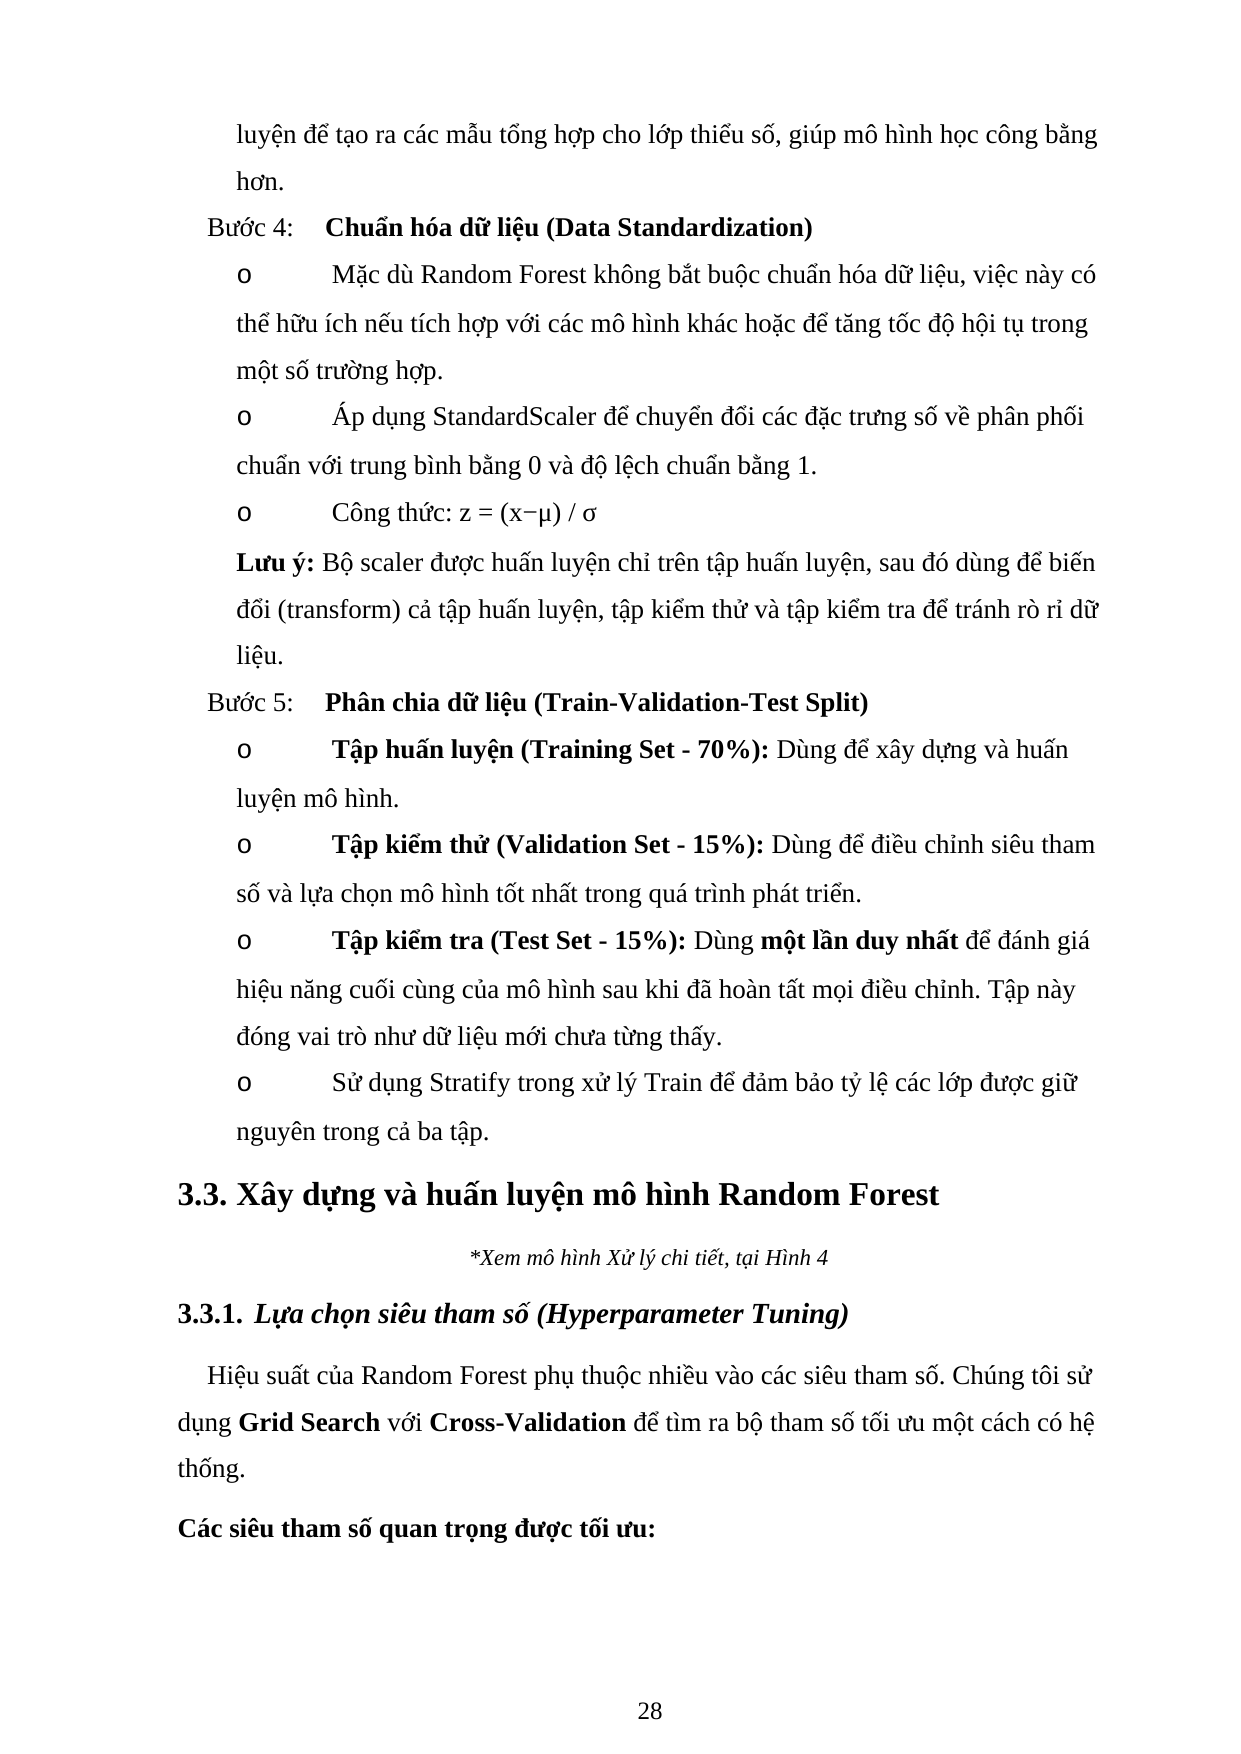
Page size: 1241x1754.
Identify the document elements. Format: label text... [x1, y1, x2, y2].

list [236, 118, 1122, 196]
text Các siêu tham số quan trọng được tối ưu: [177, 1512, 1122, 1543]
list Sử dụng Stratify trong xử lý Train để đảm bảo tỷ lệ các lớp được giữ nguyên trong cả ba tập. [236, 1066, 1122, 1146]
list Phân chia dữ liệu (Train-Validation-Test Split) [207, 686, 1122, 717]
subtitle Xây dựng và huấn luyện mô hình Random Forest [177, 1174, 1122, 1213]
text *Xem mô hình Xử lý chi tiết, tại Hình 4 [177, 1244, 1122, 1271]
list Lưu ý: Bộ scaler được huấn luyện chỉ trên tập huấn luyện, sau đó dùng để biến đổi (transform) cả tập huấn luyện, tập kiểm thử và tập kiểm tra để tránh rò rỉ dữ liệu. [236, 546, 1122, 671]
list Chuẩn hóa dữ liệu (Data Standardization) [207, 211, 1122, 243]
subtitle Lựa chọn siêu tham số (Hyperparameter Tuning) [177, 1296, 1122, 1330]
list Tập kiểm thử (Validation Set - 15%): Dùng để điều chỉnh siêu tham số và lựa chọn mô hình tốt nhất trong quá trình phát triển. [236, 828, 1122, 908]
list Công thức: z = (x−μ) / σ​ [236, 496, 1122, 529]
list Áp dụng StandardScaler để chuyển đổi các đặc trưng số về phân phối chuẩn với trung bình bằng 0 và độ lệch chuẩn bằng 1. [236, 400, 1122, 481]
list Tập huấn luyện (Training Set - 70%): Dùng để xây dựng và huấn luyện mô hình. [236, 733, 1122, 813]
text Hiệu suất của Random Forest phụ thuộc nhiều vào các siêu tham số. Chúng tôi sử dụng Grid Search với Cross-Validation để tìm ra bộ tham số tối ưu một cách có hệ thống. [177, 1359, 1122, 1484]
list Tập kiểm tra (Test Set - 15%): Dùng một lần duy nhất để đánh giá hiệu năng cuối cùng của mô hình sau khi đã hoàn tất mọi điều chỉnh. Tập này đóng vai trò như dữ liệu mới chưa từng thấy. [236, 924, 1122, 1051]
list Mặc dù Random Forest không bắt buộc chuẩn hóa dữ liệu, việc này có thể hữu ích nếu tích hợp với các mô hình khác hoặc để tăng tốc độ hội tụ trong một số trường hợp. [236, 258, 1122, 385]
